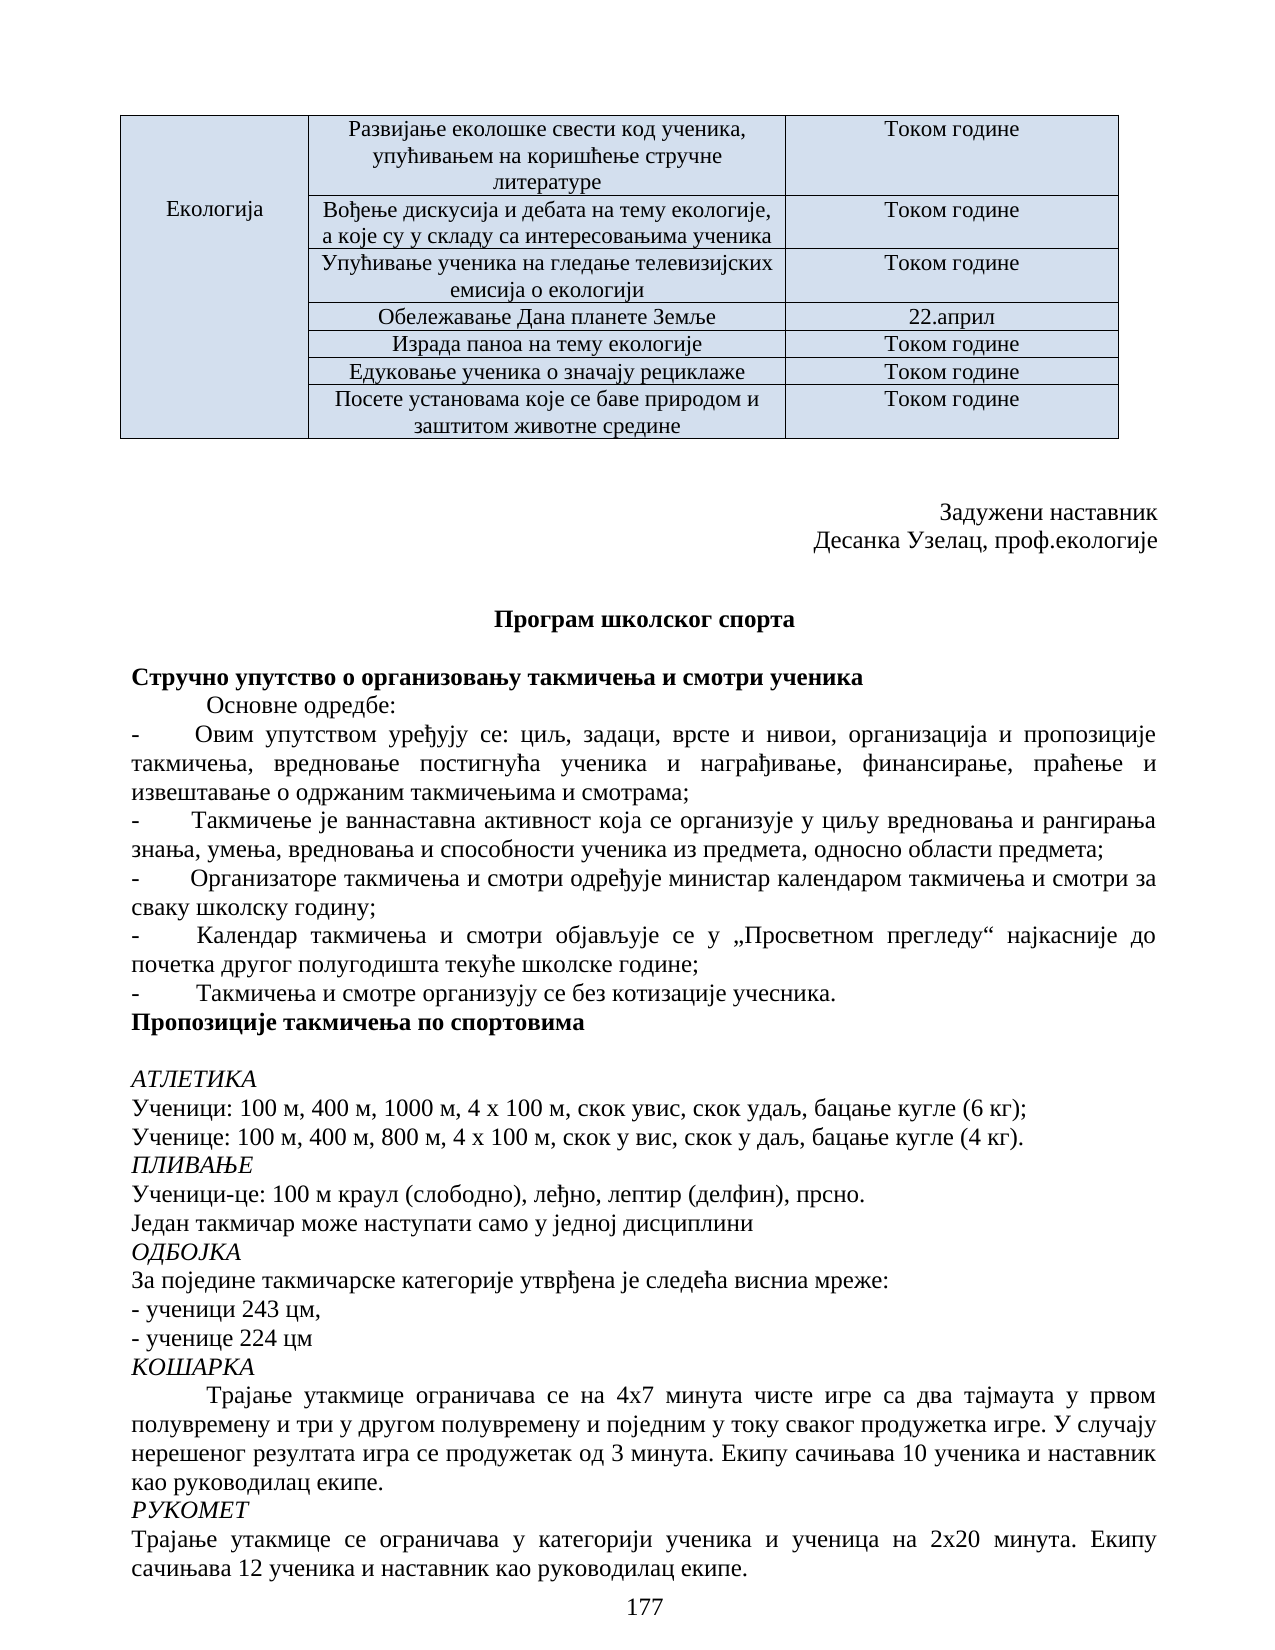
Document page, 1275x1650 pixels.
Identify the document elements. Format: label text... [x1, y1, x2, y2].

text - ученици 243 цм, [131, 1294, 1158, 1323]
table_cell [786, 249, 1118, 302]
text Основне одредбе: [131, 690, 1158, 719]
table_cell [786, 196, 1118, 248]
subtitle Програм школског спорта [131, 604, 1158, 633]
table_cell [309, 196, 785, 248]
text За поједине такмичарске категорије утврђена је следећа висниа мреже: [131, 1265, 1158, 1294]
text КОШАРКА [131, 1352, 1158, 1380]
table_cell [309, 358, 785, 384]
text ПЛИВАЊЕ [131, 1150, 1158, 1179]
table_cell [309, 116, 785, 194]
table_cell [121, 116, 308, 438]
text Пропозиције такмичења по спортовима [131, 1007, 1158, 1035]
text - Овим упутством уређују се: циљ, задаци, врсте и нивои, организација и пропозиције такмичења, вредновање постигнућа ученика и награђивање, финансирање, праћење и извештавање о одржаним такмичењима и смотрама; [131, 719, 1158, 805]
text - Такмичење је ваннаставна активност која се организује у циљу вредновања и рангирања знања, умења, вредновања и способности ученика из предмета, односно области предмета; [131, 805, 1158, 863]
text - Организаторе такмичења и смотри одређује министар календаром такмичења и смотри за сваку школску годину; [131, 863, 1158, 920]
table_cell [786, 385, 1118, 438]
text АТЛЕТИКА [131, 1064, 1158, 1093]
text Трајање утакмице ограничава се на 4х7 минута чисте игре са два тајмаута у првом полувремену и три у другом полувремену и поједним у току сваког продужетка игре. У случају нерешеног резултата игра се продужетак од 3 минута. Екипу сачињава 10 ученика и наставник као руководилац екипе. [131, 1380, 1158, 1495]
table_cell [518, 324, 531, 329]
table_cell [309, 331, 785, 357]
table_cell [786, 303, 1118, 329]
text Ученице: 100 м, 400 м, 800 м, 4 х 100 м, скок у вис, скок у даљ, бацање кугле (4 кг). [131, 1122, 1158, 1150]
text Десанка Узелац, проф.екологије [131, 525, 1158, 554]
text Задужени наставник [131, 497, 1158, 525]
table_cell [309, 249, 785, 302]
text Један такмичар може наступати само у једној дисциплини [131, 1208, 1158, 1237]
text Ученици-це: 100 м краул (слободно), леђно, лептир (делфин), прсно. [131, 1179, 1158, 1208]
text Стручно упутство о организовању такмичења и смотри ученика [131, 662, 1158, 690]
text Трајање утакмице се ограничава у категорији ученика и ученица на 2х20 минута. Екипу сачињава 12 ученика и наставник као руководилац екипе. [131, 1524, 1158, 1582]
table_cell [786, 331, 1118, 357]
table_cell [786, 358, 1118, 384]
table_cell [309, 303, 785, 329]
text - Такмичења и смотре организују се без котизације учесника. [131, 978, 1158, 1007]
text - ученице 224 цм [131, 1323, 1158, 1352]
text Ученици: 100 м, 400 м, 1000 м, 4 х 100 м, скок увис, скок удаљ, бацање кугле (6 кг); [131, 1093, 1158, 1122]
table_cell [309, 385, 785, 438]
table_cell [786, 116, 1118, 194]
text ОДБОЈКА [131, 1237, 1158, 1265]
text - Календар такмичења и смотри објављује се у „Просветном прегледу“ најкасније до почетка другог полугодишта текуће школске године; [131, 920, 1158, 978]
text РУКОМЕТ [131, 1495, 1158, 1524]
